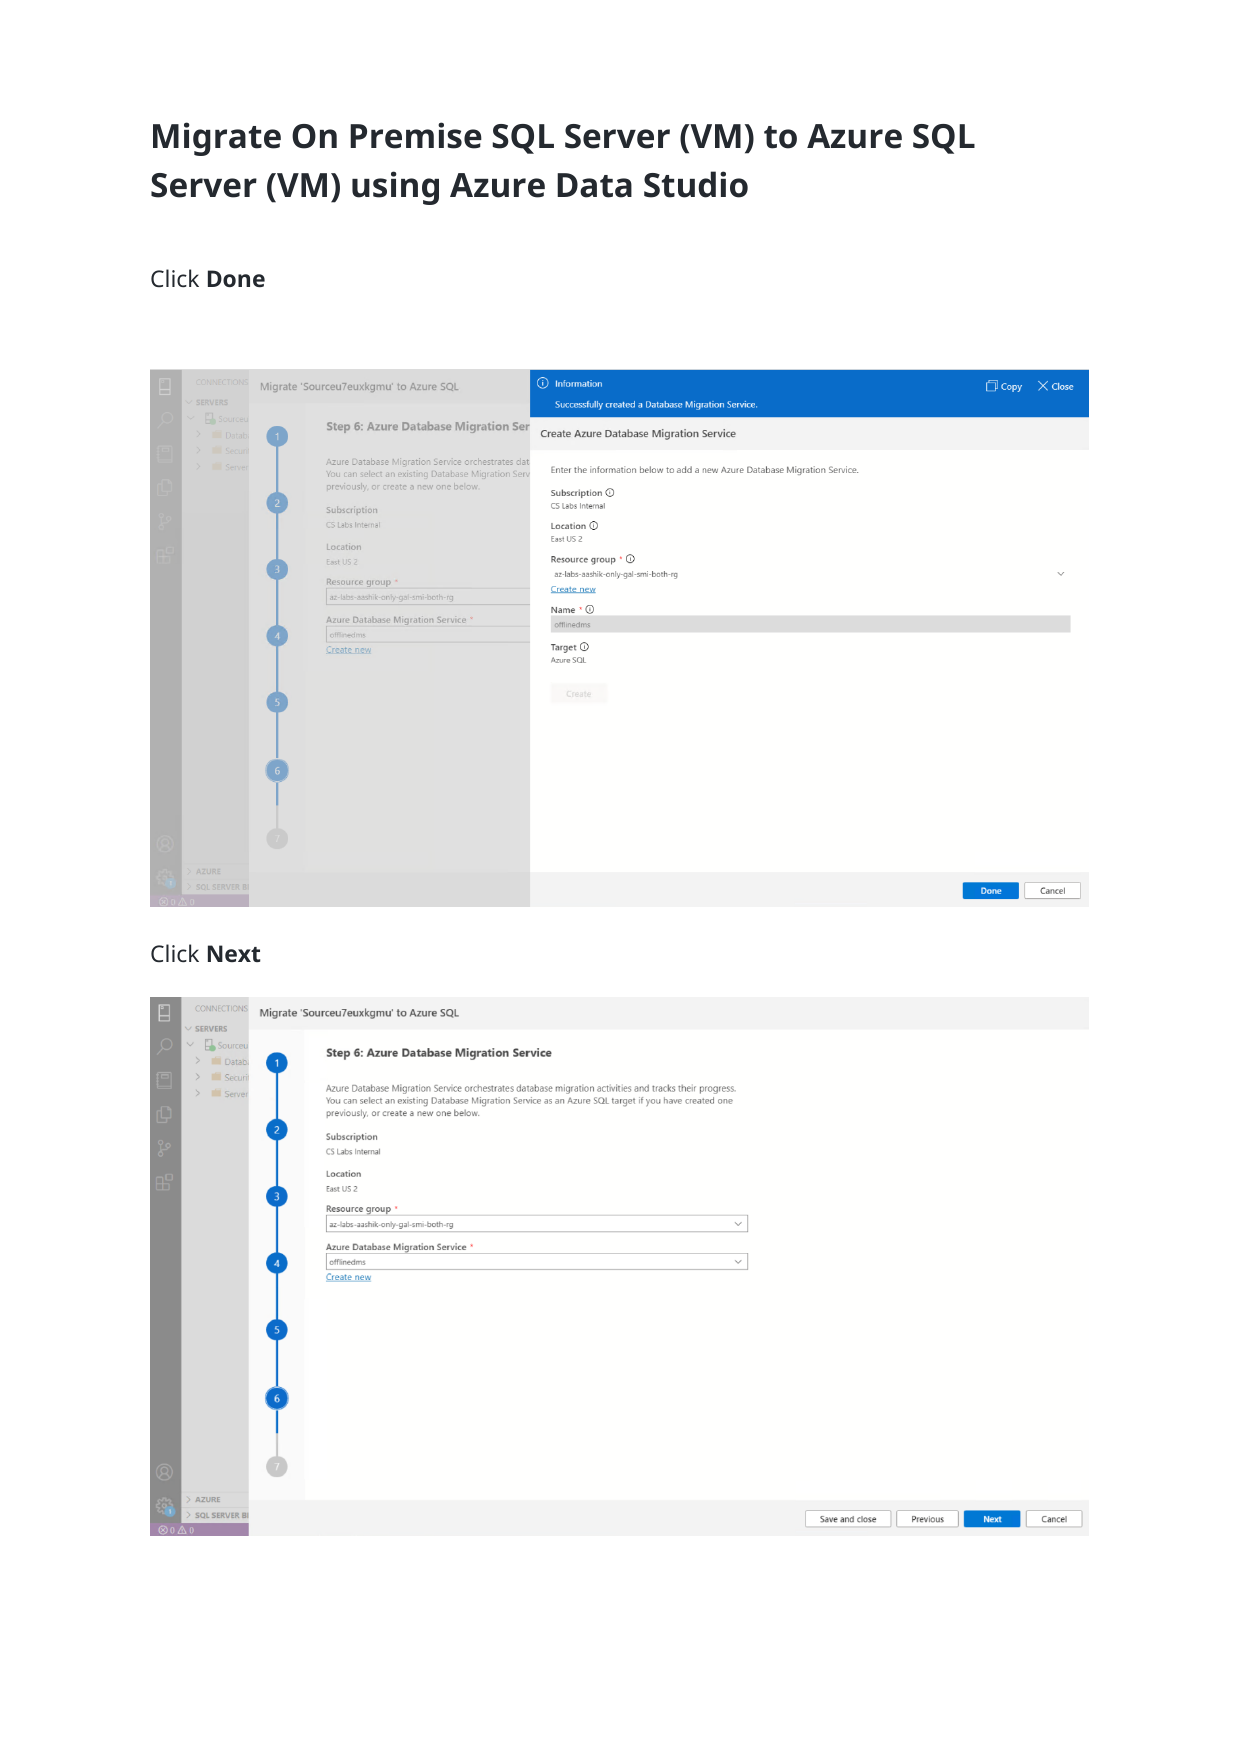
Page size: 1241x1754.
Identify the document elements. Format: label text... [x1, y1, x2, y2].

picture [150, 369, 1089, 907]
text Click Done [150, 263, 1090, 295]
picture [150, 997, 1089, 1536]
text Click Next [150, 938, 1090, 969]
